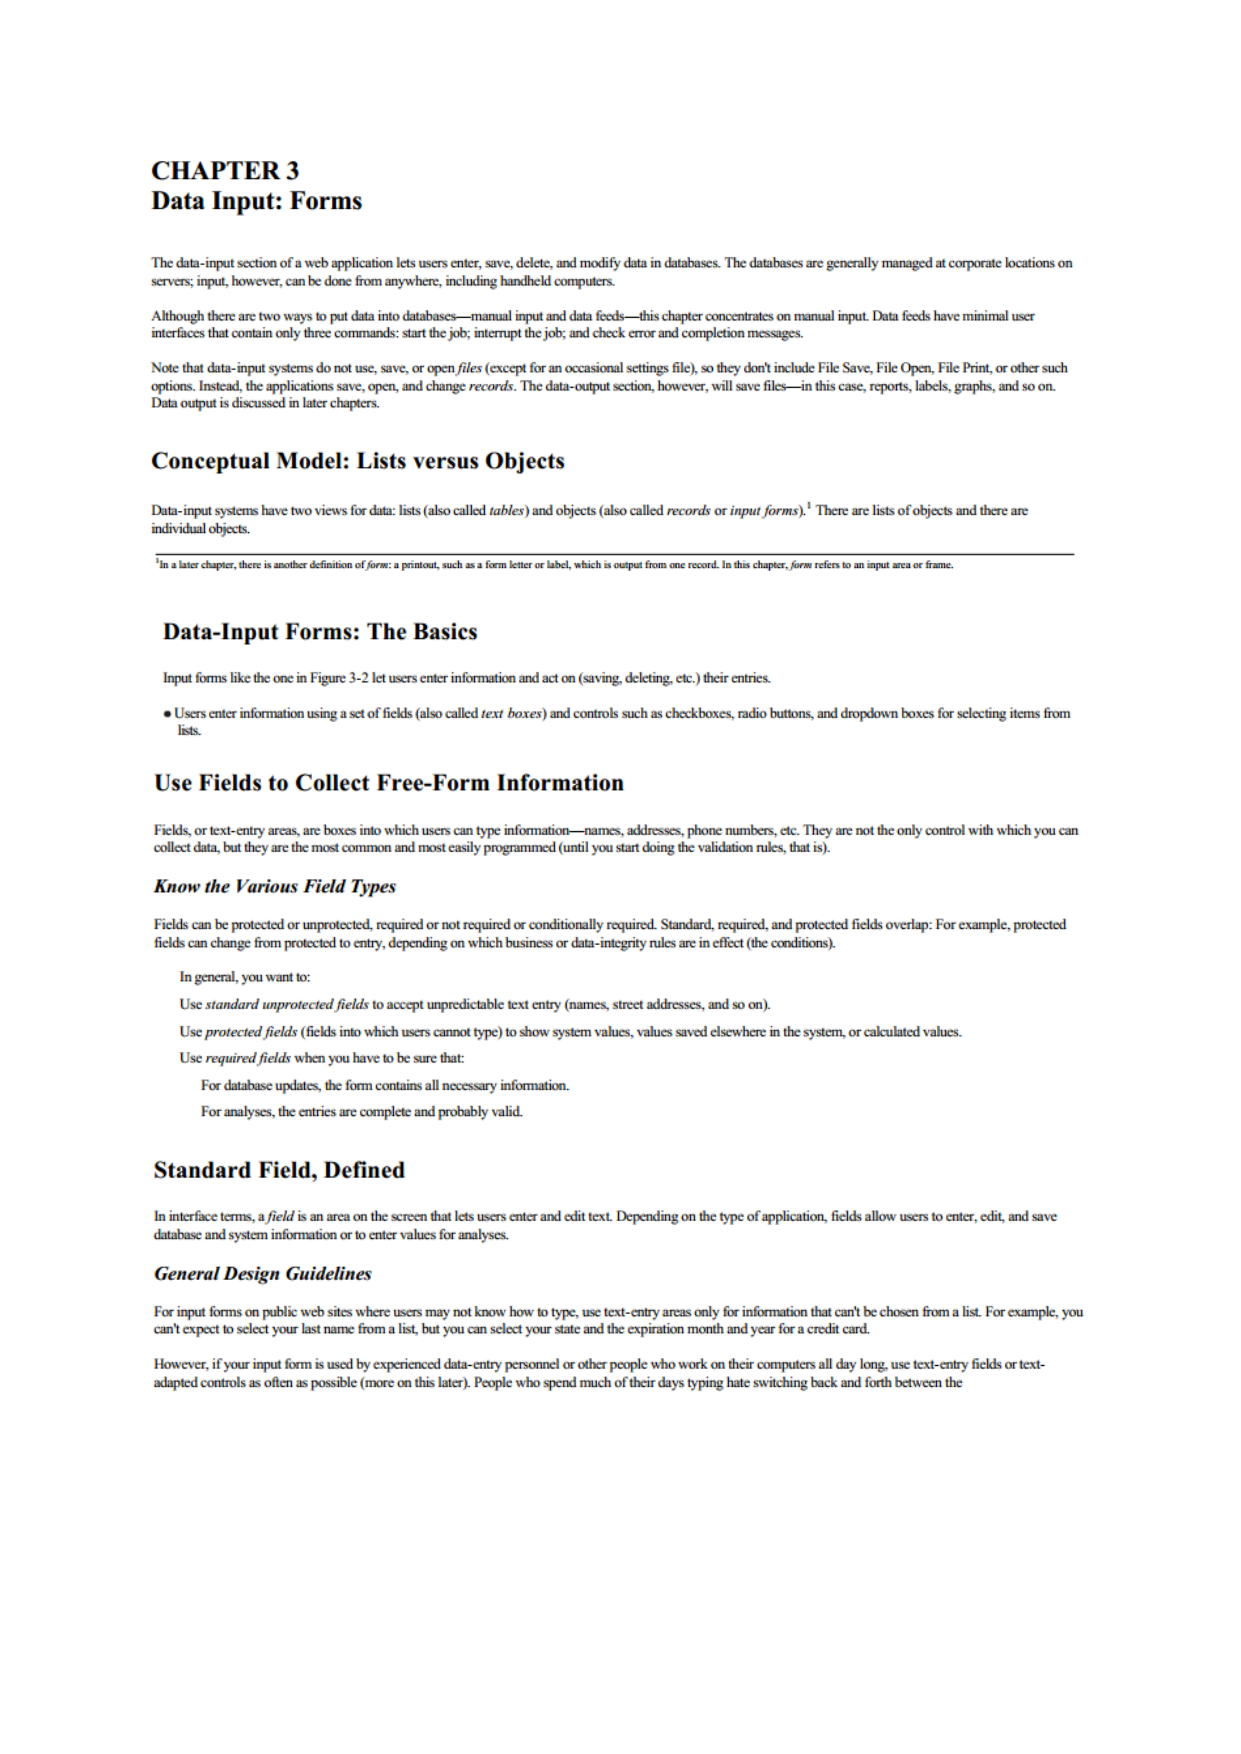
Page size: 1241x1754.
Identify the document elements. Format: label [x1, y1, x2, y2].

picture [147, 147, 1093, 580]
picture [147, 605, 1093, 743]
picture [147, 767, 1093, 1399]
